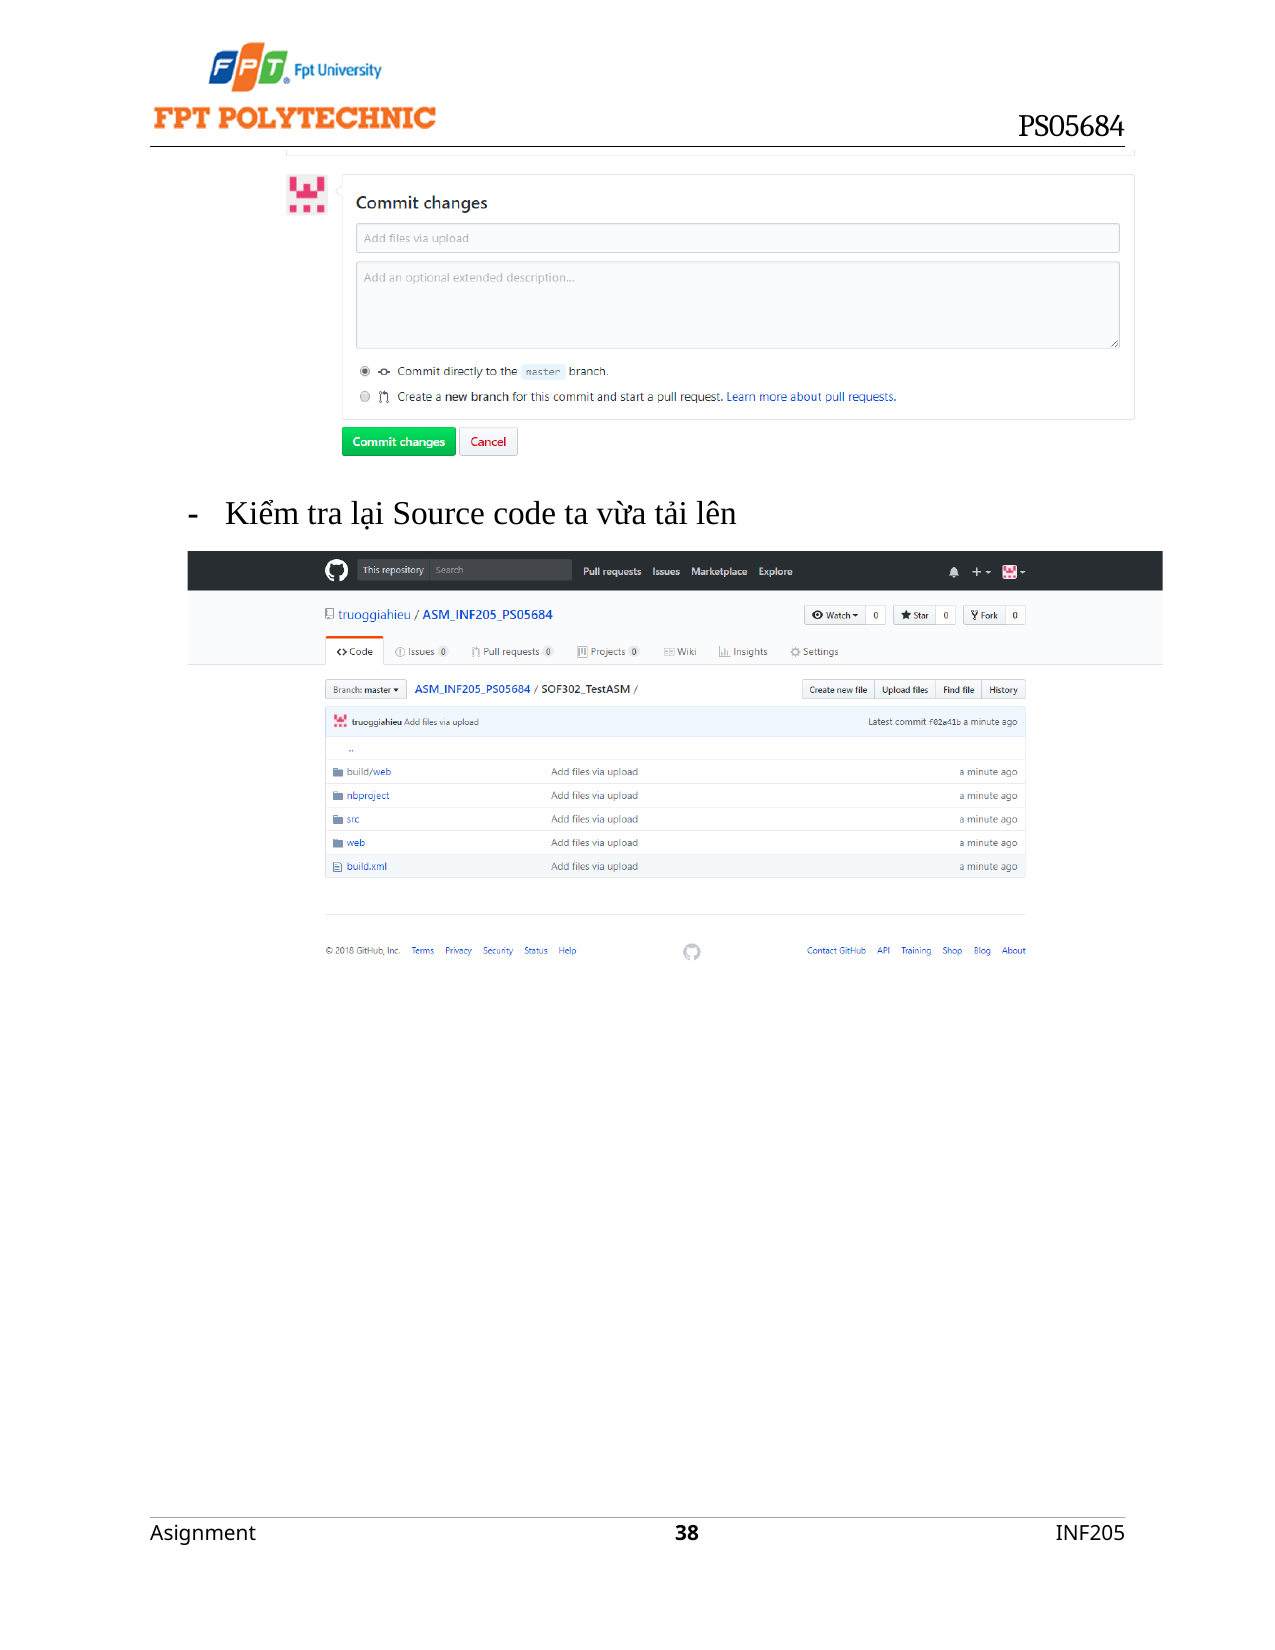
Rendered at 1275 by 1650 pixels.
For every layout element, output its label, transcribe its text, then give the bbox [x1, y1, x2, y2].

picture [187, 551, 1163, 996]
picture [187, 150, 1163, 481]
picture [150, 37, 443, 137]
list Kiểm tra lại Source code ta vừa tải lên [187, 493, 1125, 531]
